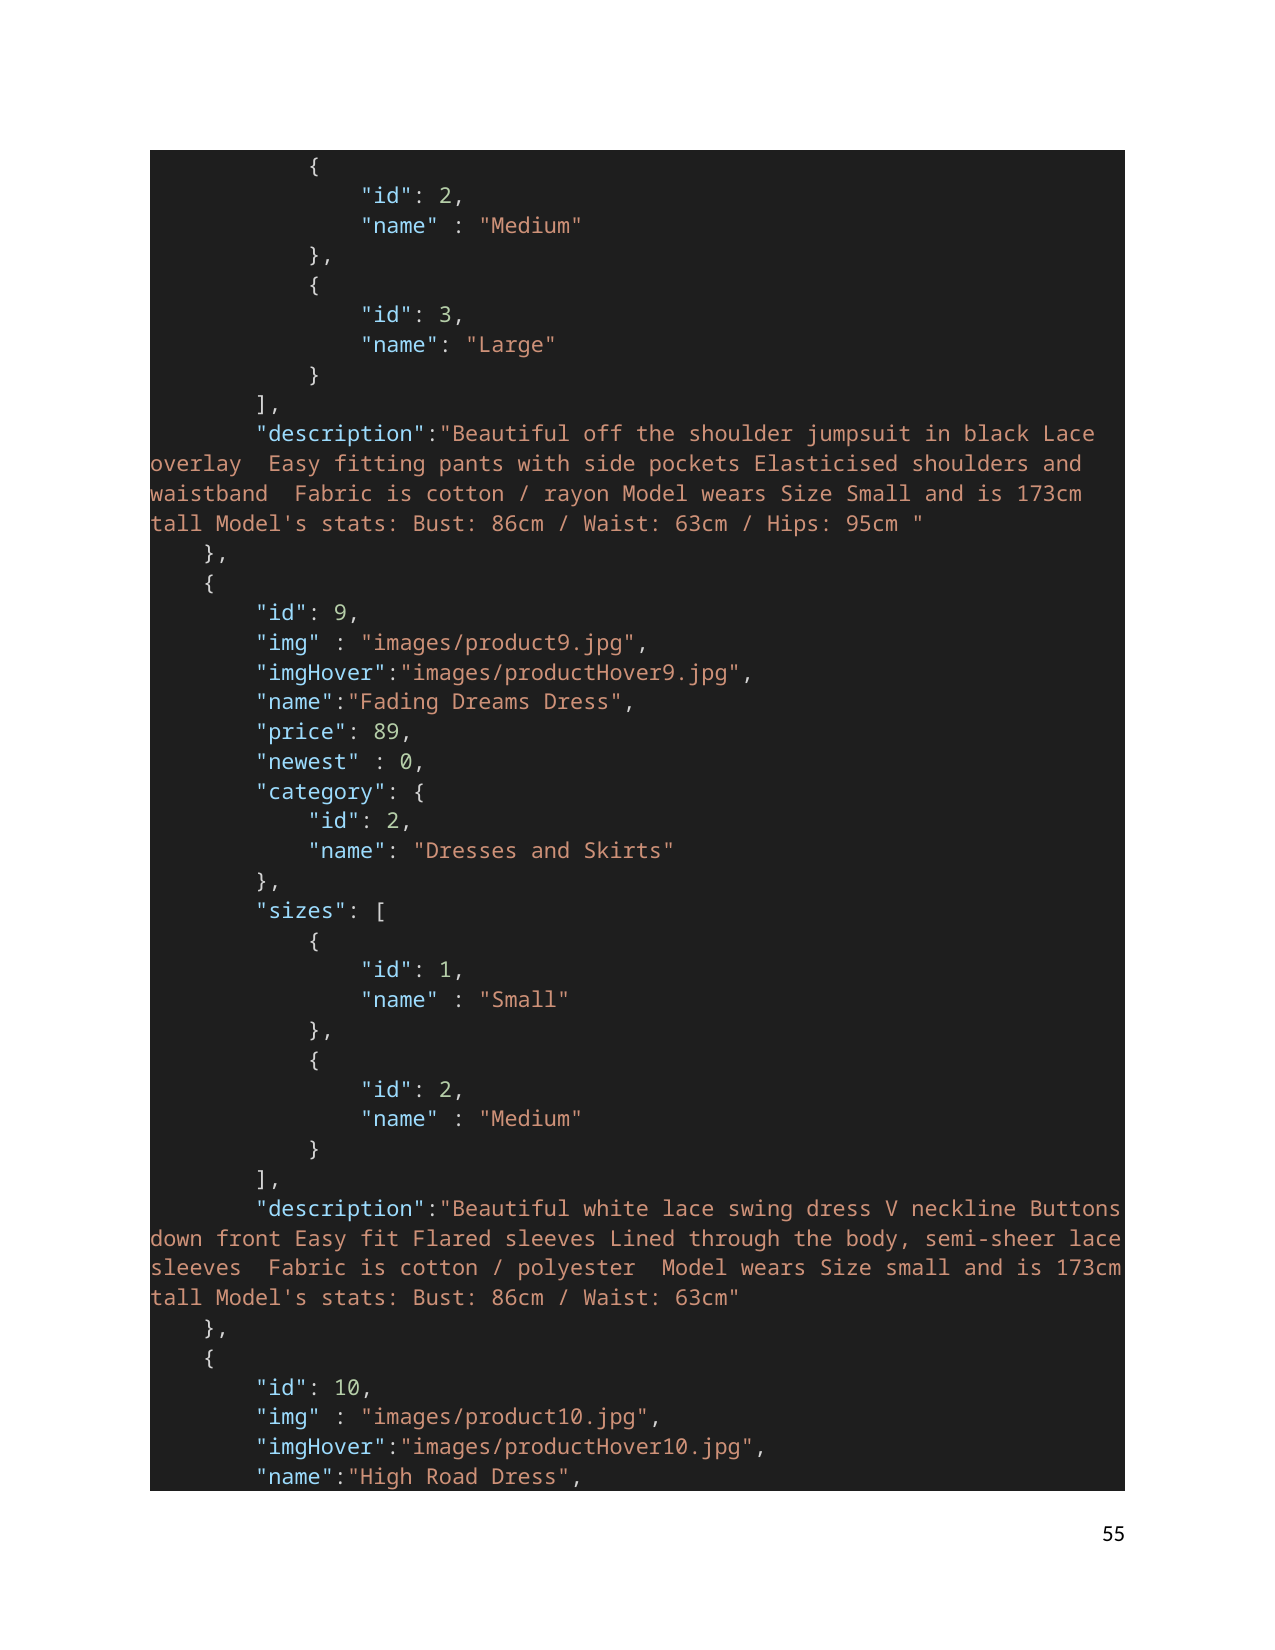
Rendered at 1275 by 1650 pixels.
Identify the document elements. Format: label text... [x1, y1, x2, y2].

text } [150, 358, 1125, 388]
text { [150, 1342, 1125, 1371]
text }, [150, 537, 1125, 567]
text "name":"Fading Dreams Dress", [150, 686, 1125, 716]
text ], [150, 388, 1125, 418]
text "img" : "images/product10.jpg", [150, 1401, 1125, 1431]
text }, [150, 1312, 1125, 1342]
text ], [150, 1163, 1125, 1193]
text { [150, 150, 1125, 180]
text "sizes": [ [150, 895, 1125, 924]
text "description":"Beautiful white lace swing dress V neckline Buttons down front Easy fit Flared sleeves Lined through the body, semi-sheer lace sleeves Fabric is cotton / polyester Model wears Size small and is 173cm tall Model's stats: Bust: 86cm / Waist: 63cm" [150, 1193, 1125, 1312]
text { [150, 924, 1125, 954]
text "description":"Beautiful off the shoulder jumpsuit in black Lace overlay Easy fitting pants with side pockets Elasticised shoulders and waistband Fabric is cotton / rayon Model wears Size Small and is 173cm tall Model's stats: Bust: 86cm / Waist: 63cm / Hips: 95cm " [150, 418, 1125, 537]
text "category": { [150, 776, 1125, 805]
text "img" : "images/product9.jpg", [150, 627, 1125, 656]
text "id": 9, [150, 597, 1125, 627]
text "name" : "Medium" [150, 1103, 1125, 1133]
text }, [150, 239, 1125, 269]
text "newest" : 0, [150, 746, 1125, 776]
text "id": 10, [150, 1371, 1125, 1401]
text "name" : "Small" [150, 984, 1125, 1014]
text "name": "Large" [150, 329, 1125, 358]
text }, [150, 865, 1125, 895]
text { [150, 1044, 1125, 1073]
text "name":"High Road Dress", [150, 1461, 1125, 1491]
text { [150, 269, 1125, 299]
text { [150, 567, 1125, 597]
text "id": 2, [150, 1073, 1125, 1103]
text "id": 3, [150, 299, 1125, 329]
text "imgHover":"images/productHover9.jpg", [150, 656, 1125, 686]
text }, [150, 1014, 1125, 1044]
text "id": 2, [150, 180, 1125, 209]
text } [150, 1133, 1125, 1163]
text "price": 89, [150, 716, 1125, 746]
text "name" : "Medium" [150, 209, 1125, 239]
text "name": "Dresses and Skirts" [150, 835, 1125, 865]
text "id": 2, [150, 805, 1125, 835]
text "id": 1, [150, 954, 1125, 984]
text "imgHover":"images/productHover10.jpg", [150, 1431, 1125, 1461]
